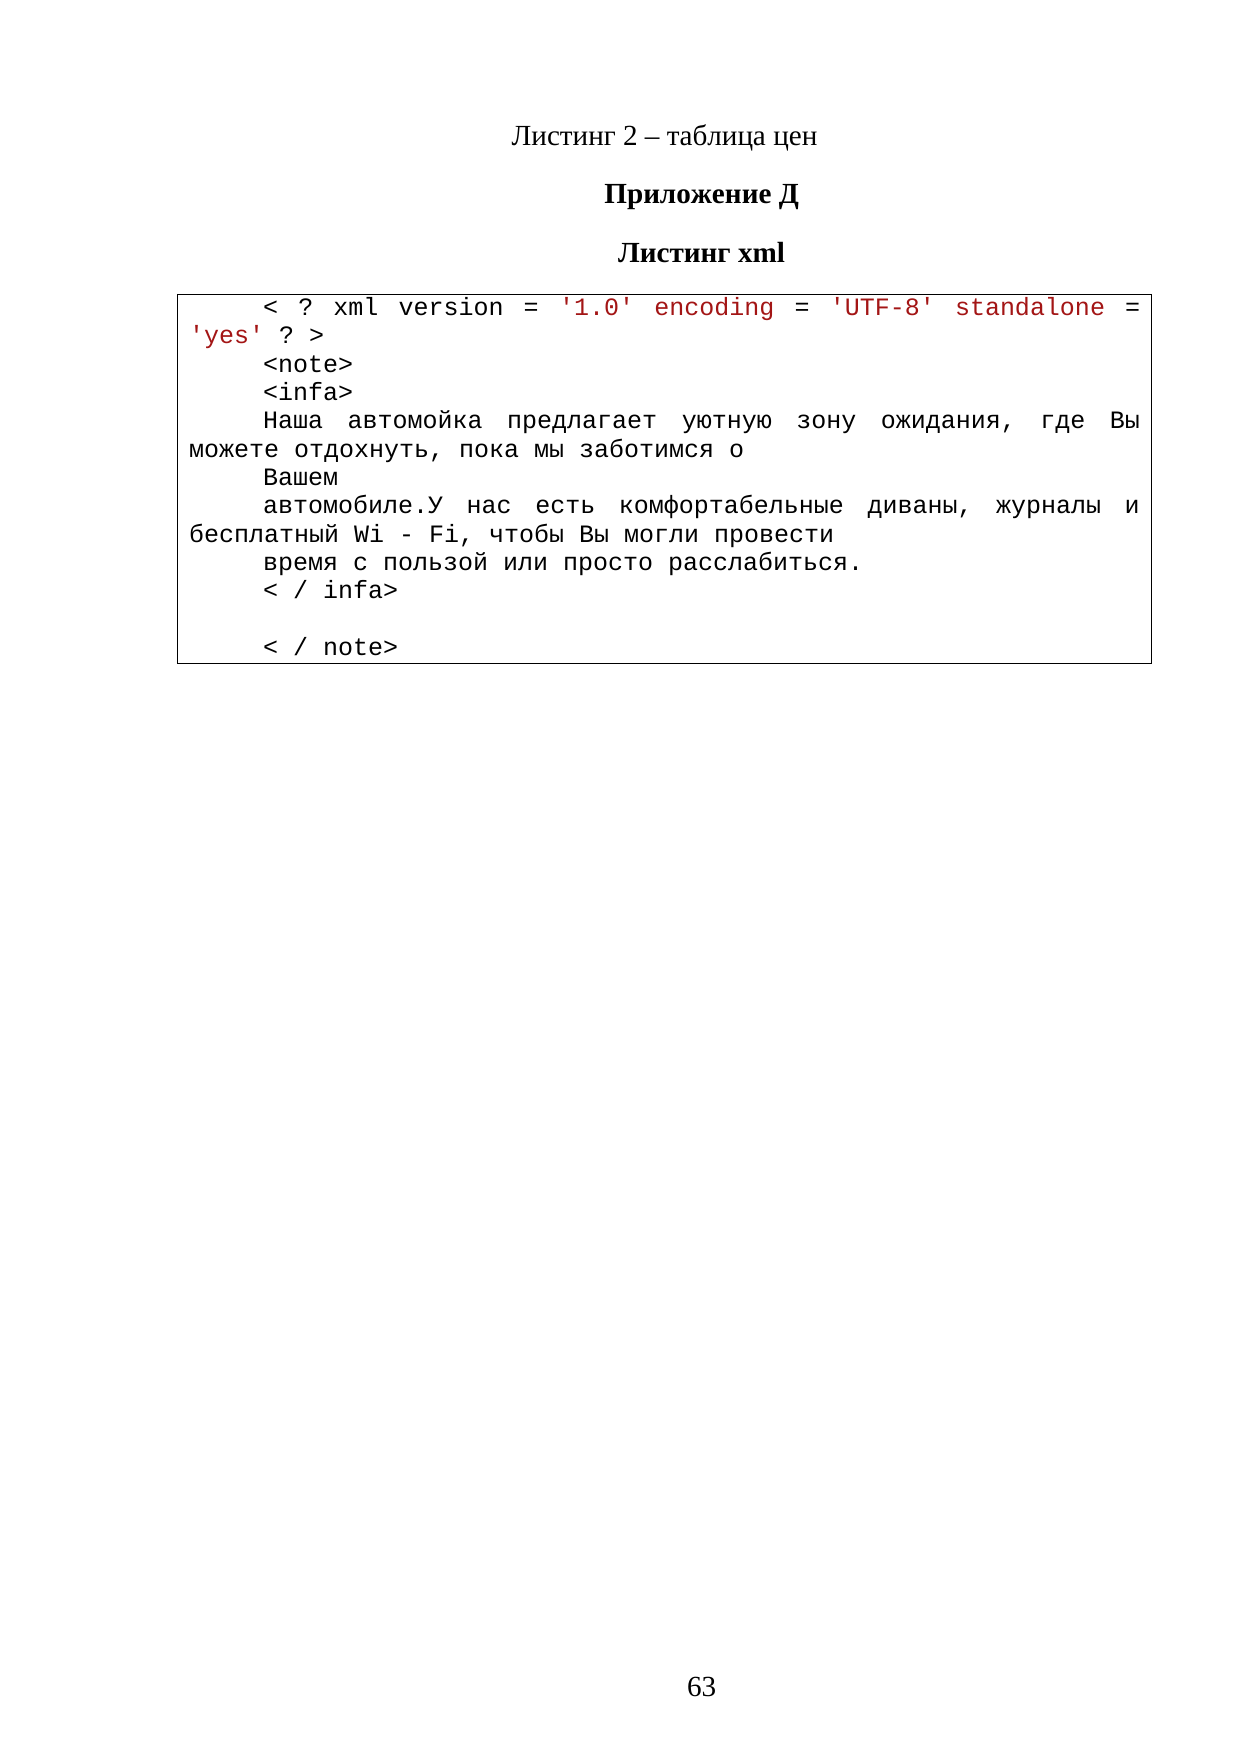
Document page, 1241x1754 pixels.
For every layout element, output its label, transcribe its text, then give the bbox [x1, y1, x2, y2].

text Листинг 2 – таблица цен [177, 118, 1152, 152]
table_header < ? xml version = '1.0' encoding = 'UTF-8' standalone = 'yes' ? > <note> <infa> Наша автомойка предлагает уютную зону ожидания, где Вы можете отдохнуть, пока мы заботимся о Вашем автомобиле.У нас есть комфортабельные диваны, журналы и бесплатный Wi - Fi, чтобы Вы могли провести время с пользой или просто расслабиться. < / infa> < / note> [178, 295, 1151, 663]
subtitle Листинг xml [177, 235, 1152, 269]
subtitle Приложение Д [177, 177, 1152, 210]
